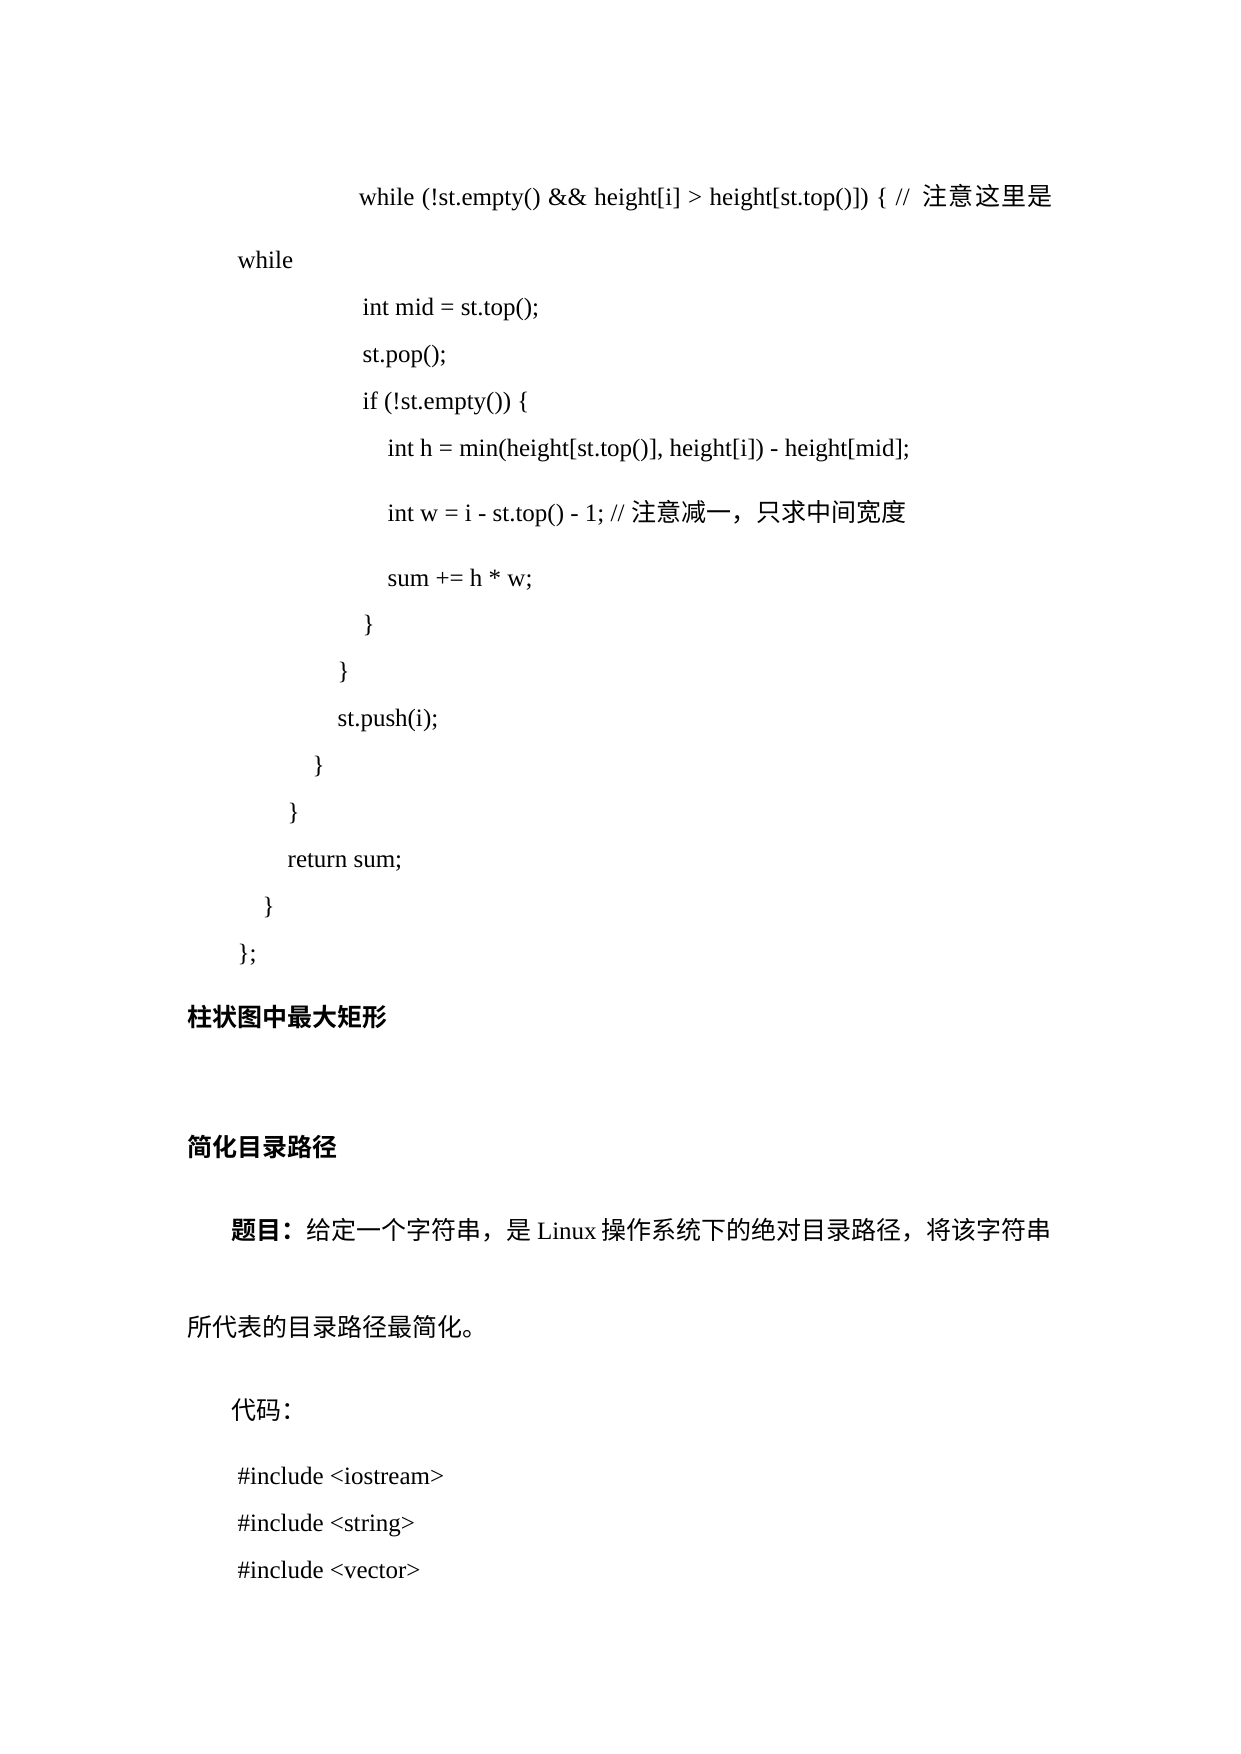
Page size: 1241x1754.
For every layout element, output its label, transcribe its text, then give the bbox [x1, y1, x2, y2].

text } [237, 608, 1053, 640]
text while (!st.empty() && height[i] > height[st.top()]) { // 注意这里是while [237, 162, 1053, 276]
text #include <vector> [237, 1553, 1053, 1586]
text int mid = st.top(); [237, 290, 1053, 323]
text } [237, 795, 1053, 828]
subtitle 柱状图中最大矩形 [187, 983, 1053, 1048]
text int h = min(height[st.top()], height[i]) - height[mid]; [237, 431, 1053, 463]
text int w = i - st.top() - 1; // 注意减一，只求中间宽度 [237, 478, 1053, 543]
subtitle 简化目录路径 [187, 1113, 1053, 1178]
text st.pop(); [237, 337, 1053, 369]
text #include <string> [237, 1506, 1053, 1539]
text 题目：给定一个字符串，是Linux操作系统下的绝对目录路径，将该字符串所代表的目录路径最简化。 [187, 1196, 1053, 1358]
text sum += h * w; [237, 561, 1053, 593]
text } [237, 748, 1053, 781]
text if (!st.empty()) { [237, 384, 1053, 416]
text } [237, 654, 1053, 687]
text st.push(i); [237, 701, 1053, 734]
text return sum; [237, 842, 1053, 874]
text } [237, 889, 1053, 921]
text #include <iostream> [237, 1459, 1053, 1492]
text }; [237, 936, 1053, 968]
text 代码： [187, 1376, 1053, 1441]
